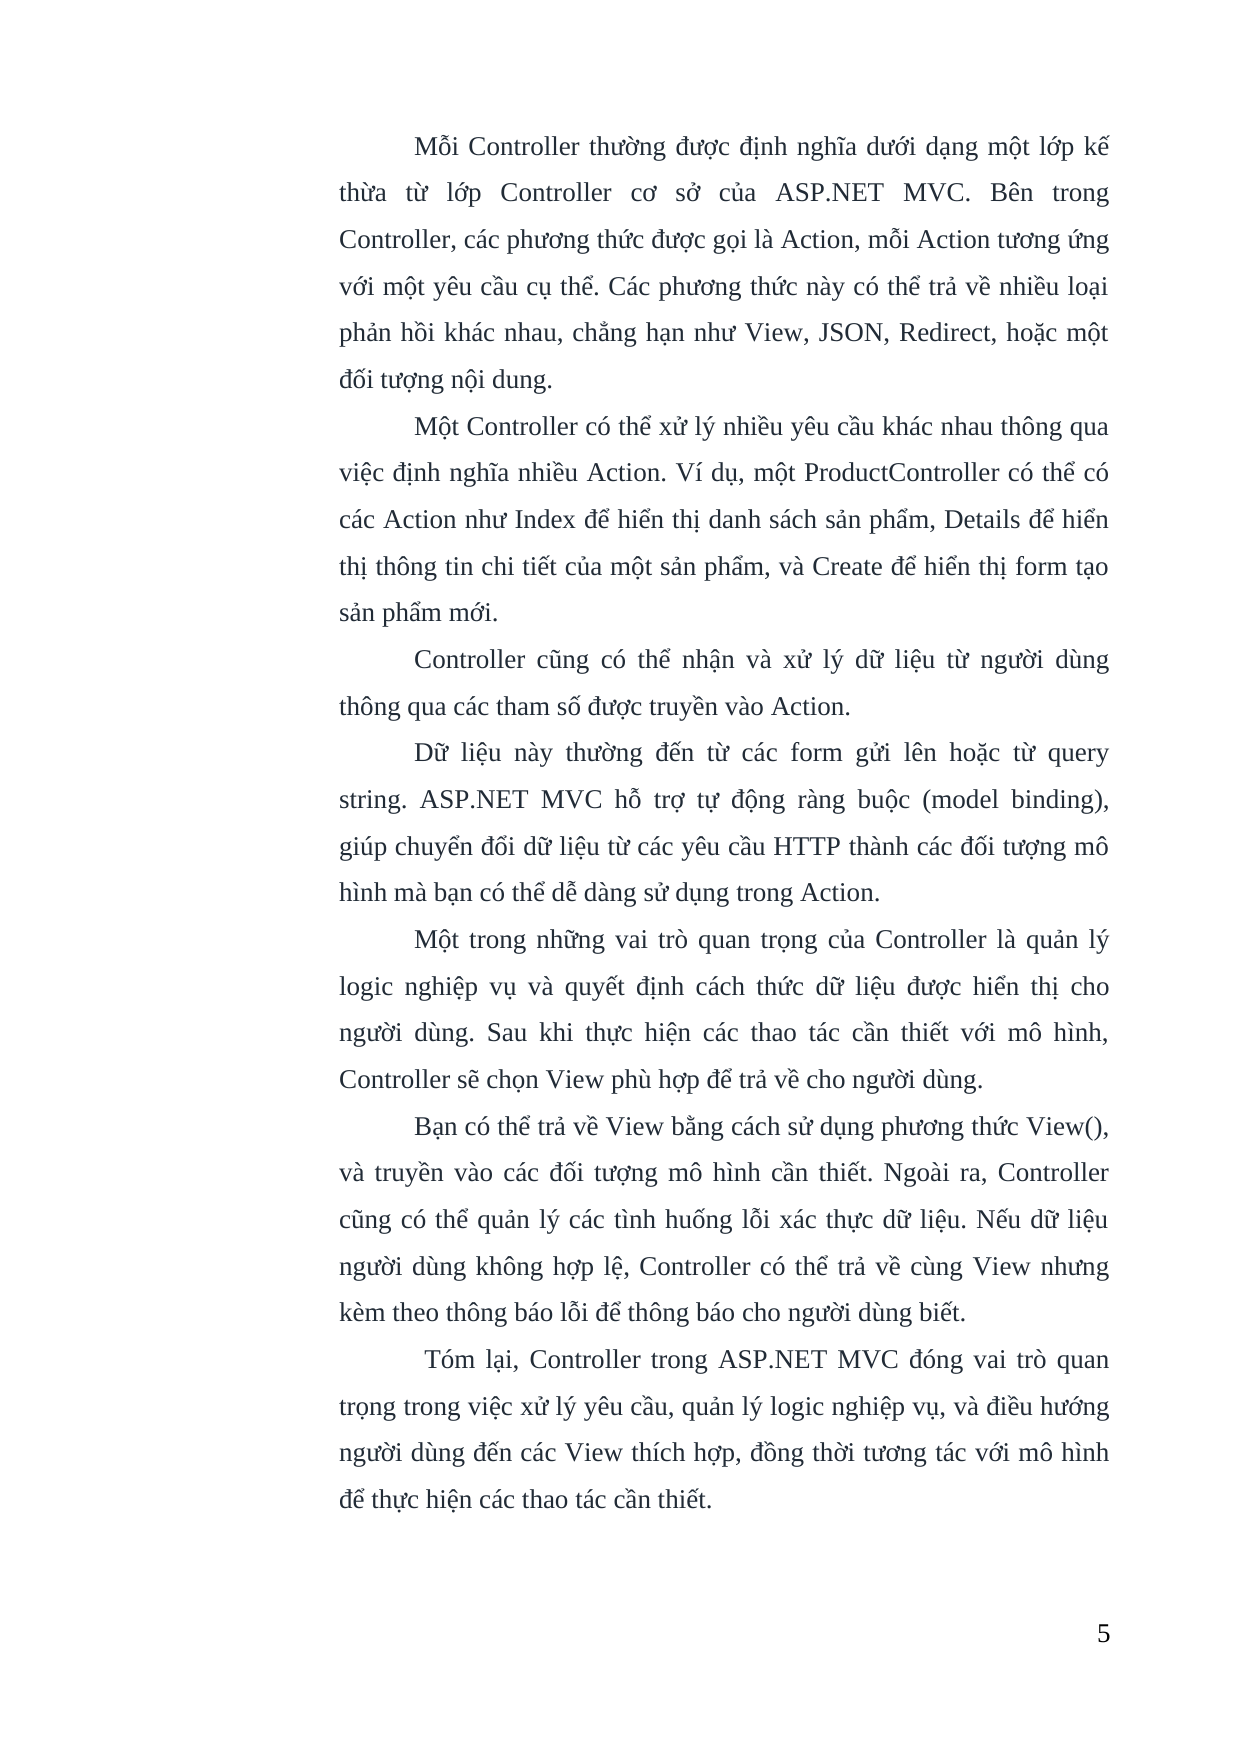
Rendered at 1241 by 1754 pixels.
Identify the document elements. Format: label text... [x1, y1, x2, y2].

text Một Controller có thể xử lý nhiều yêu cầu khác nhau thông qua việc định nghĩa nhiều Action. Ví dụ, một ProductController có thể có các Action như Index để hiển thị danh sách sản phẩm, Details để hiển thị thông tin chi tiết của một sản phẩm, và Create để hiển thị form tạo sản phẩm mới. [339, 410, 1110, 628]
text Bạn có thể trả về View bằng cách sử dụng phương thức View(), và truyền vào các đối tượng mô hình cần thiết. Ngoài ra, Controller cũng có thể quản lý các tình huống lỗi xác thực dữ liệu. Nếu dữ liệu người dùng không hợp lệ, Controller có thể trả về cùng View nhưng kèm theo thông báo lỗi để thông báo cho người dùng biết. [339, 1110, 1110, 1328]
text Tóm lại, Controller trong ASP.NET MVC đóng vai trò quan trọng trong việc xử lý yêu cầu, quản lý logic nghiệp vụ, và điều hướng người dùng đến các View thích hợp, đồng thời tương tác với mô hình để thực hiện các thao tác cần thiết. [339, 1343, 1110, 1514]
text Mỗi Controller thường được định nghĩa dưới dạng một lớp kế thừa từ lớp Controller cơ sở của ASP.NET MVC. Bên trong Controller, các phương thức được gọi là Action, mỗi Action tương ứng với một yêu cầu cụ thể. Các phương thức này có thể trả về nhiều loại phản hồi khác nhau, chẳng hạn như View, JSON, Redirect, hoặc một đối tượng nội dung. [339, 130, 1110, 394]
text Một trong những vai trò quan trọng của Controller là quản lý logic nghiệp vụ và quyết định cách thức dữ liệu được hiển thị cho người dùng. Sau khi thực hiện các thao tác cần thiết với mô hình, Controller sẽ chọn View phù hợp để trả về cho người dùng. [339, 923, 1110, 1094]
text Controller cũng có thể nhận và xử lý dữ liệu từ người dùng thông qua các tham số được truyền vào Action. [339, 643, 1110, 721]
text Dữ liệu này thường đến từ các form gửi lên hoặc từ query string. ASP.NET MVC hỗ trợ tự động ràng buộc (model binding), giúp chuyển đổi dữ liệu từ các yêu cầu HTTP thành các đối tượng mô hình mà bạn có thể dễ dàng sử dụng trong Action. [339, 737, 1110, 908]
